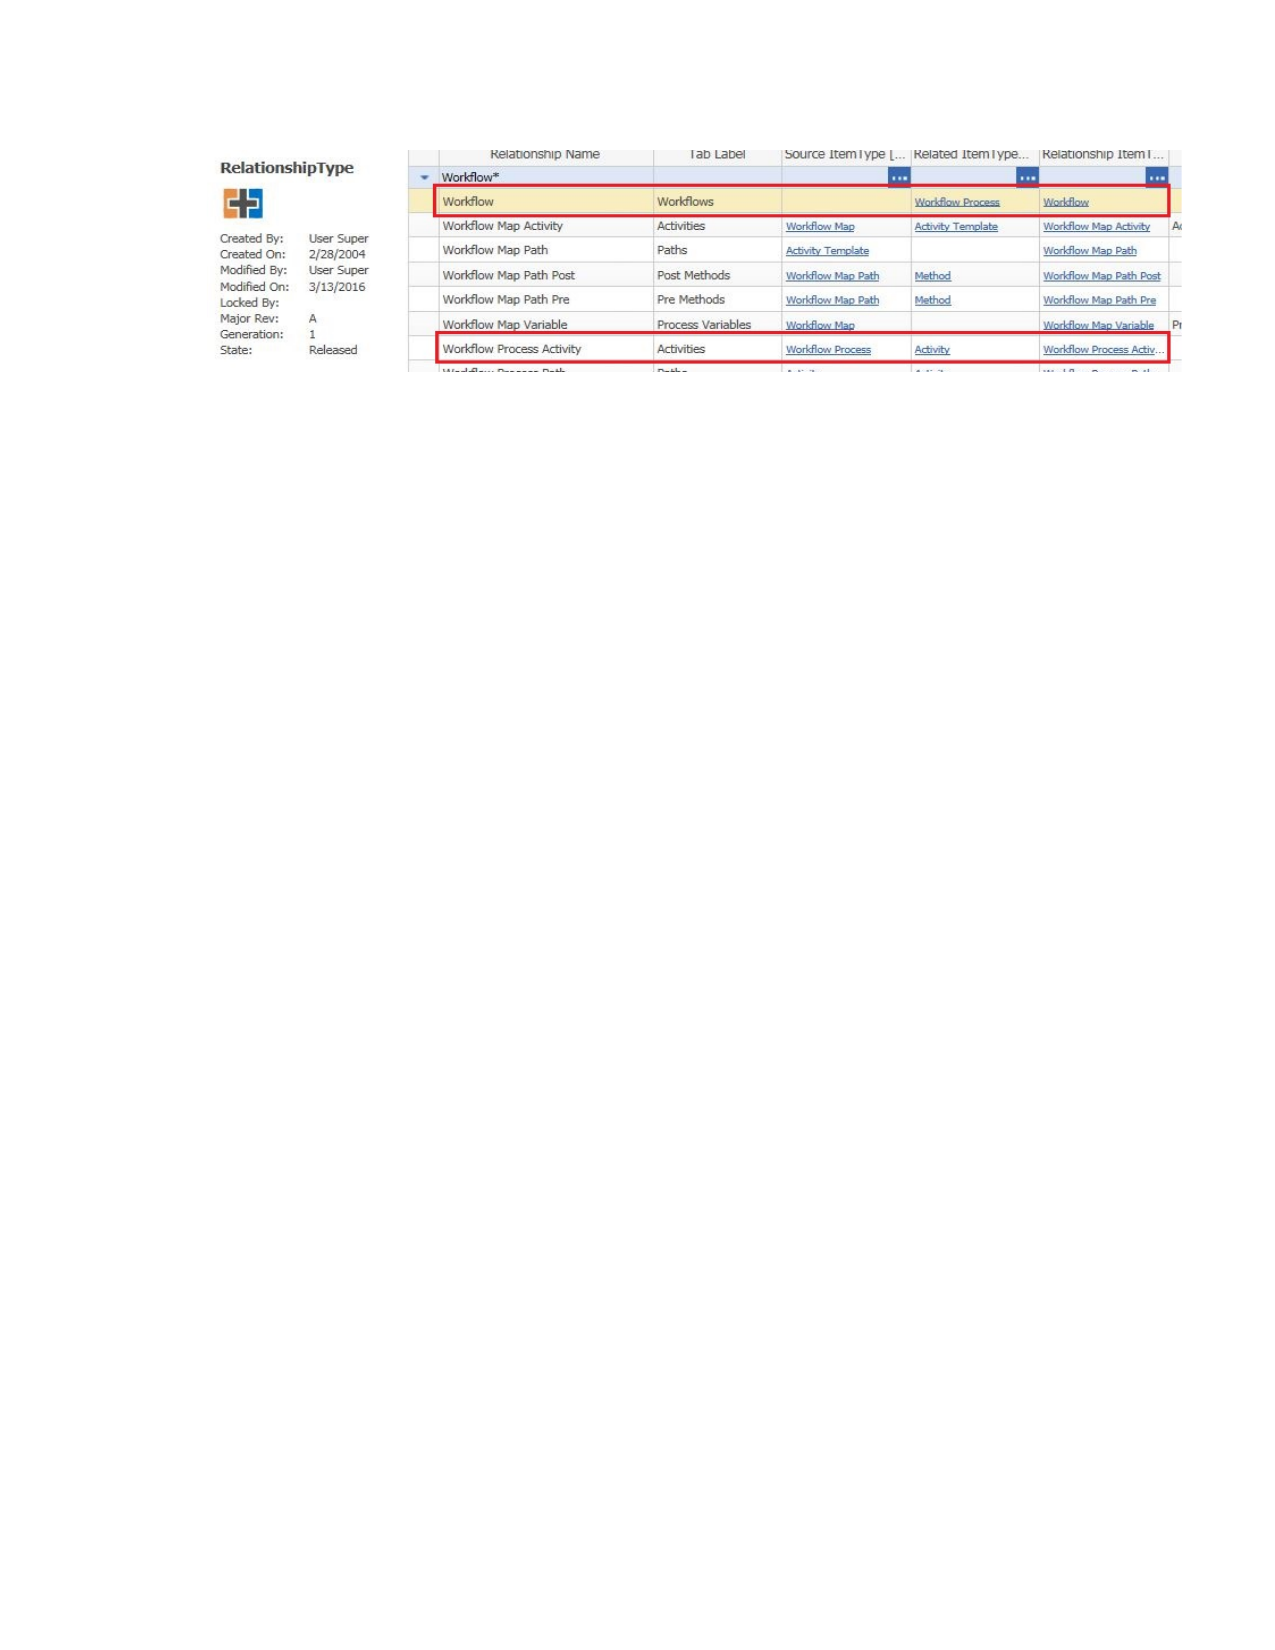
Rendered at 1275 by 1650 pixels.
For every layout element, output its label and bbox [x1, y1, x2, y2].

picture [206, 150, 1182, 372]
